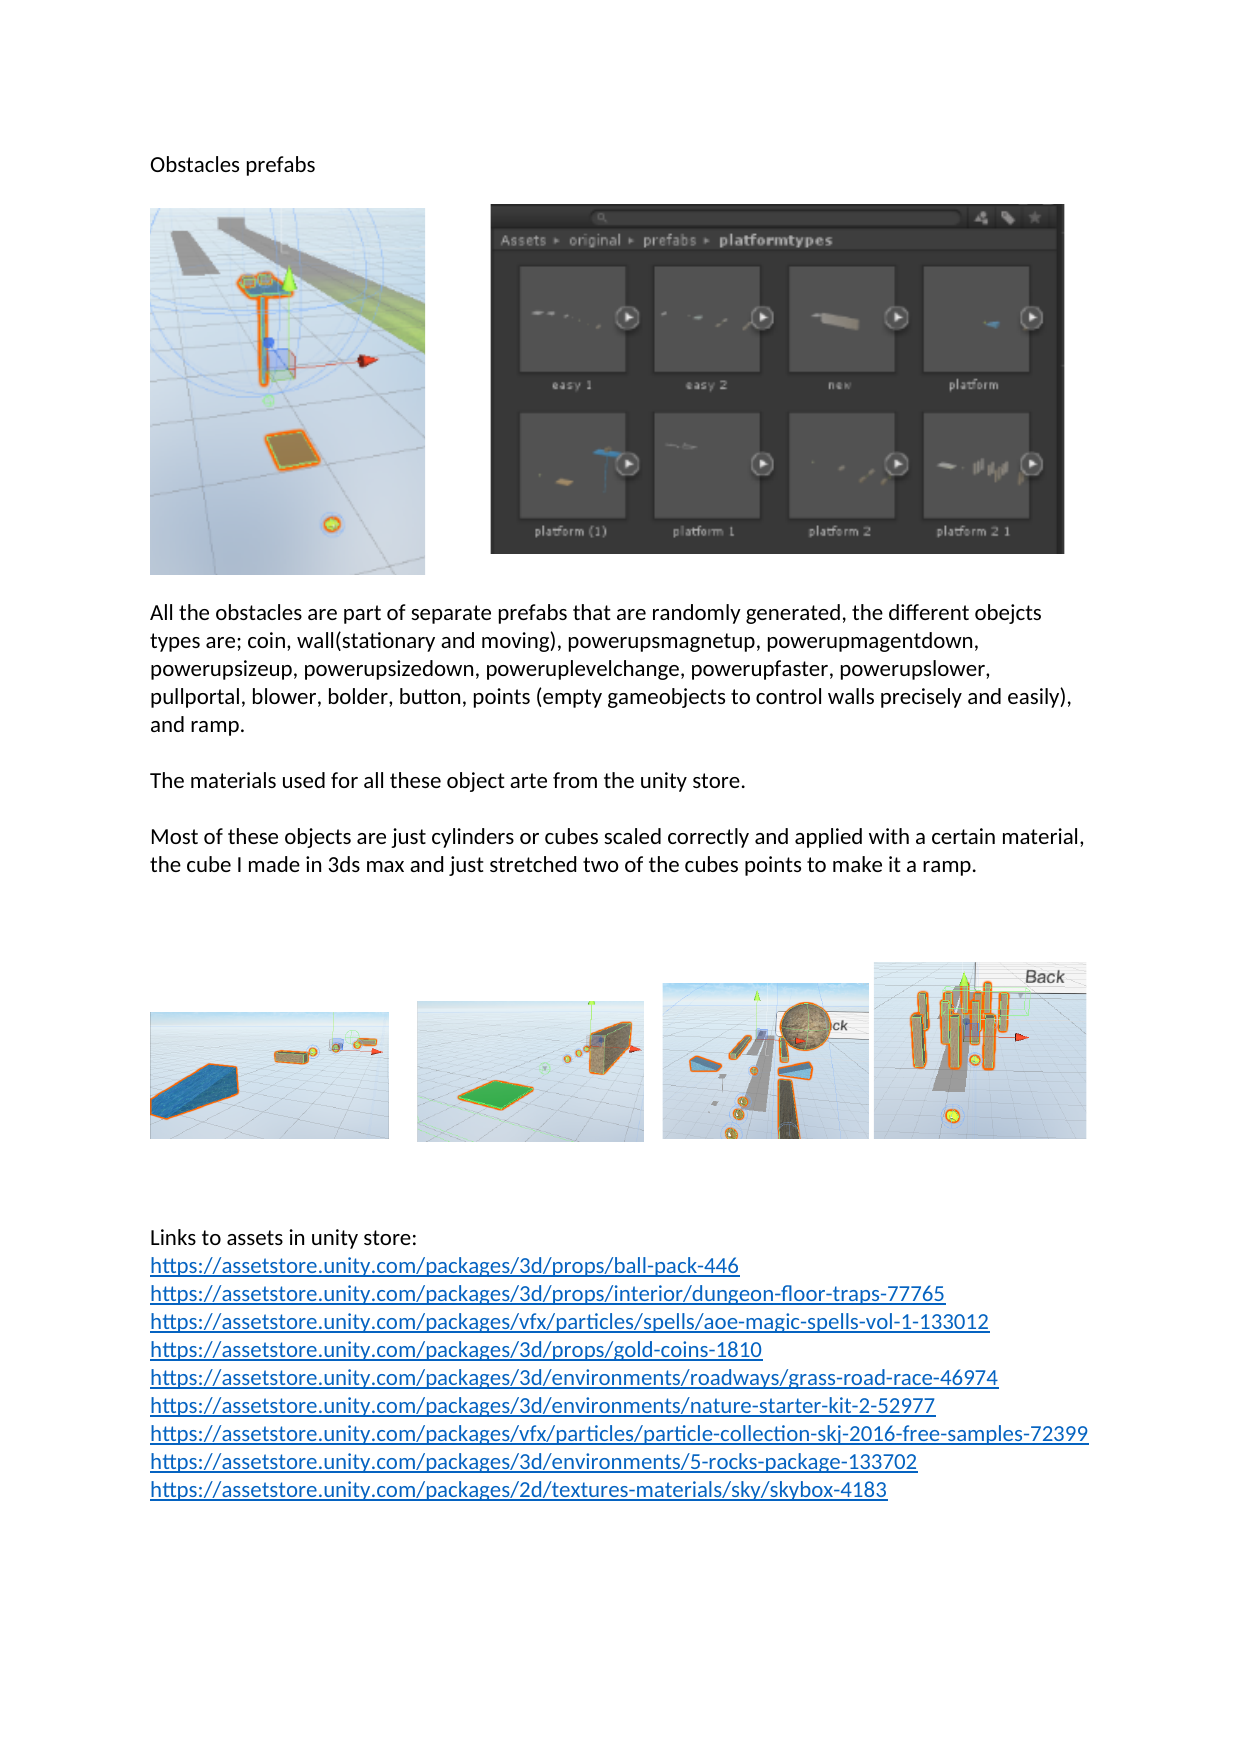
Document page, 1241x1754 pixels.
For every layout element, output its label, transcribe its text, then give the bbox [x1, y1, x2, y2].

text https://assetstore.unity.com/packages/vfx/particles/spells/aoe-magic-spells-vol-1-133012 [150, 1307, 1090, 1335]
text https://assetstore.unity.com/packages/3d/environments/roadways/grass-road-race-46974 [150, 1363, 1090, 1391]
picture [662, 983, 869, 1139]
picture [150, 208, 426, 575]
text https://assetstore.unity.com/packages/3d/environments/5-rocks-package-133702 [150, 1447, 1090, 1475]
text Links to assets in unity store: [150, 1223, 1090, 1251]
text https://assetstore.unity.com/packages/3d/props/interior/dungeon-floor-traps-77765 [150, 1279, 1090, 1307]
text https://assetstore.unity.com/packages/3d/environments/nature-starter-kit-2-52977 [150, 1391, 1090, 1419]
text Obstacles prefabs [150, 150, 1090, 178]
picture [417, 1001, 644, 1142]
text https://assetstore.unity.com/packages/3d/props/ball-pack-446 [150, 1251, 1090, 1279]
text The materials used for all these object arte from the unity store. [150, 766, 1090, 794]
picture [150, 1012, 389, 1139]
picture [490, 204, 1065, 554]
text https://assetstore.unity.com/packages/3d/props/gold-coins-1810 [150, 1335, 1090, 1363]
picture [873, 962, 1087, 1139]
text https://assetstore.unity.com/packages/vfx/particles/particle-collection-skj-2016-free-samples-72399 [150, 1419, 1090, 1447]
text Most of these objects are just cylinders or cubes scaled correctly and applied with a certain material, the cube I made in 3ds max and just stretched two of the cubes points to make it a ramp. [150, 822, 1090, 878]
text All the obstacles are part of separate prefabs that are randomly generated, the different obejcts types are; coin, wall(stationary and moving), powerupsmagnetup, powerupmagentdown, powerupsizeup, powerupsizedown, poweruplevelchange, powerupfaster, powerupslower, pullportal, blower, bolder, button, points (empty gameobjects to control walls precisely and easily), and ramp. [150, 598, 1090, 738]
text https://assetstore.unity.com/packages/2d/textures-materials/sky/skybox-4183 [150, 1475, 1090, 1503]
